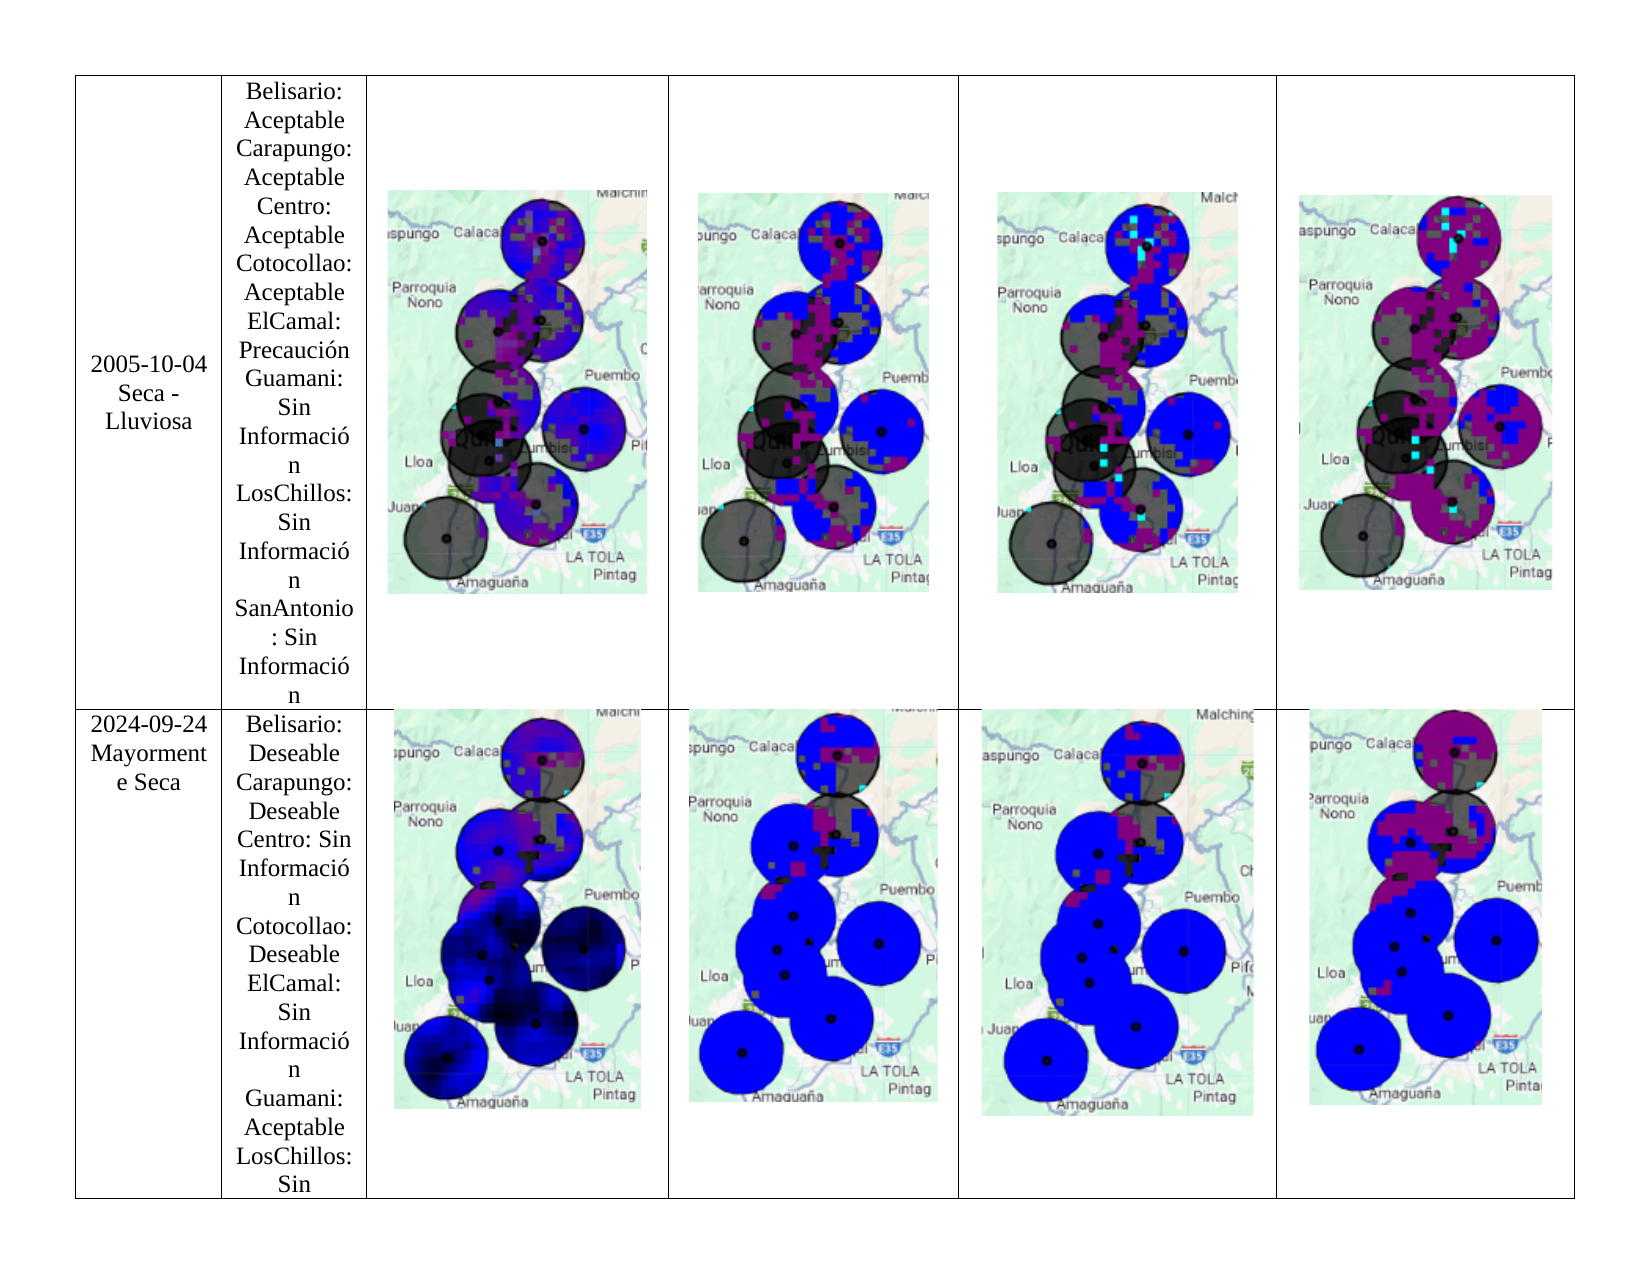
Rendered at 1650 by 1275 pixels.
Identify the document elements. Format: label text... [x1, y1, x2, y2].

table_cell [1277, 76, 1574, 708]
picture [1299, 195, 1553, 590]
table_cell [959, 710, 1276, 1198]
table_cell [367, 710, 668, 1198]
table_cell [669, 710, 958, 1198]
table_cell Belisario: Aceptable Carapungo: Aceptable Centro: Aceptable Cotocollao: Aceptable ElCamal: Precaución Guamani: Sin Información LosChillos: Sin Información SanAntonio: Sin Información [222, 76, 366, 708]
picture [1309, 709, 1543, 1105]
picture [981, 709, 1254, 1116]
table_cell [669, 76, 958, 708]
picture [394, 709, 641, 1109]
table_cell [222, 710, 366, 1198]
picture [697, 193, 929, 592]
table_cell [367, 76, 668, 708]
table_cell 2005-10-04 Seca - Lluviosa [76, 76, 221, 708]
picture [997, 192, 1238, 593]
picture [689, 709, 938, 1102]
table_cell [959, 76, 1276, 708]
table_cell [76, 710, 221, 1198]
picture [387, 190, 648, 594]
table_cell [1277, 710, 1574, 1198]
